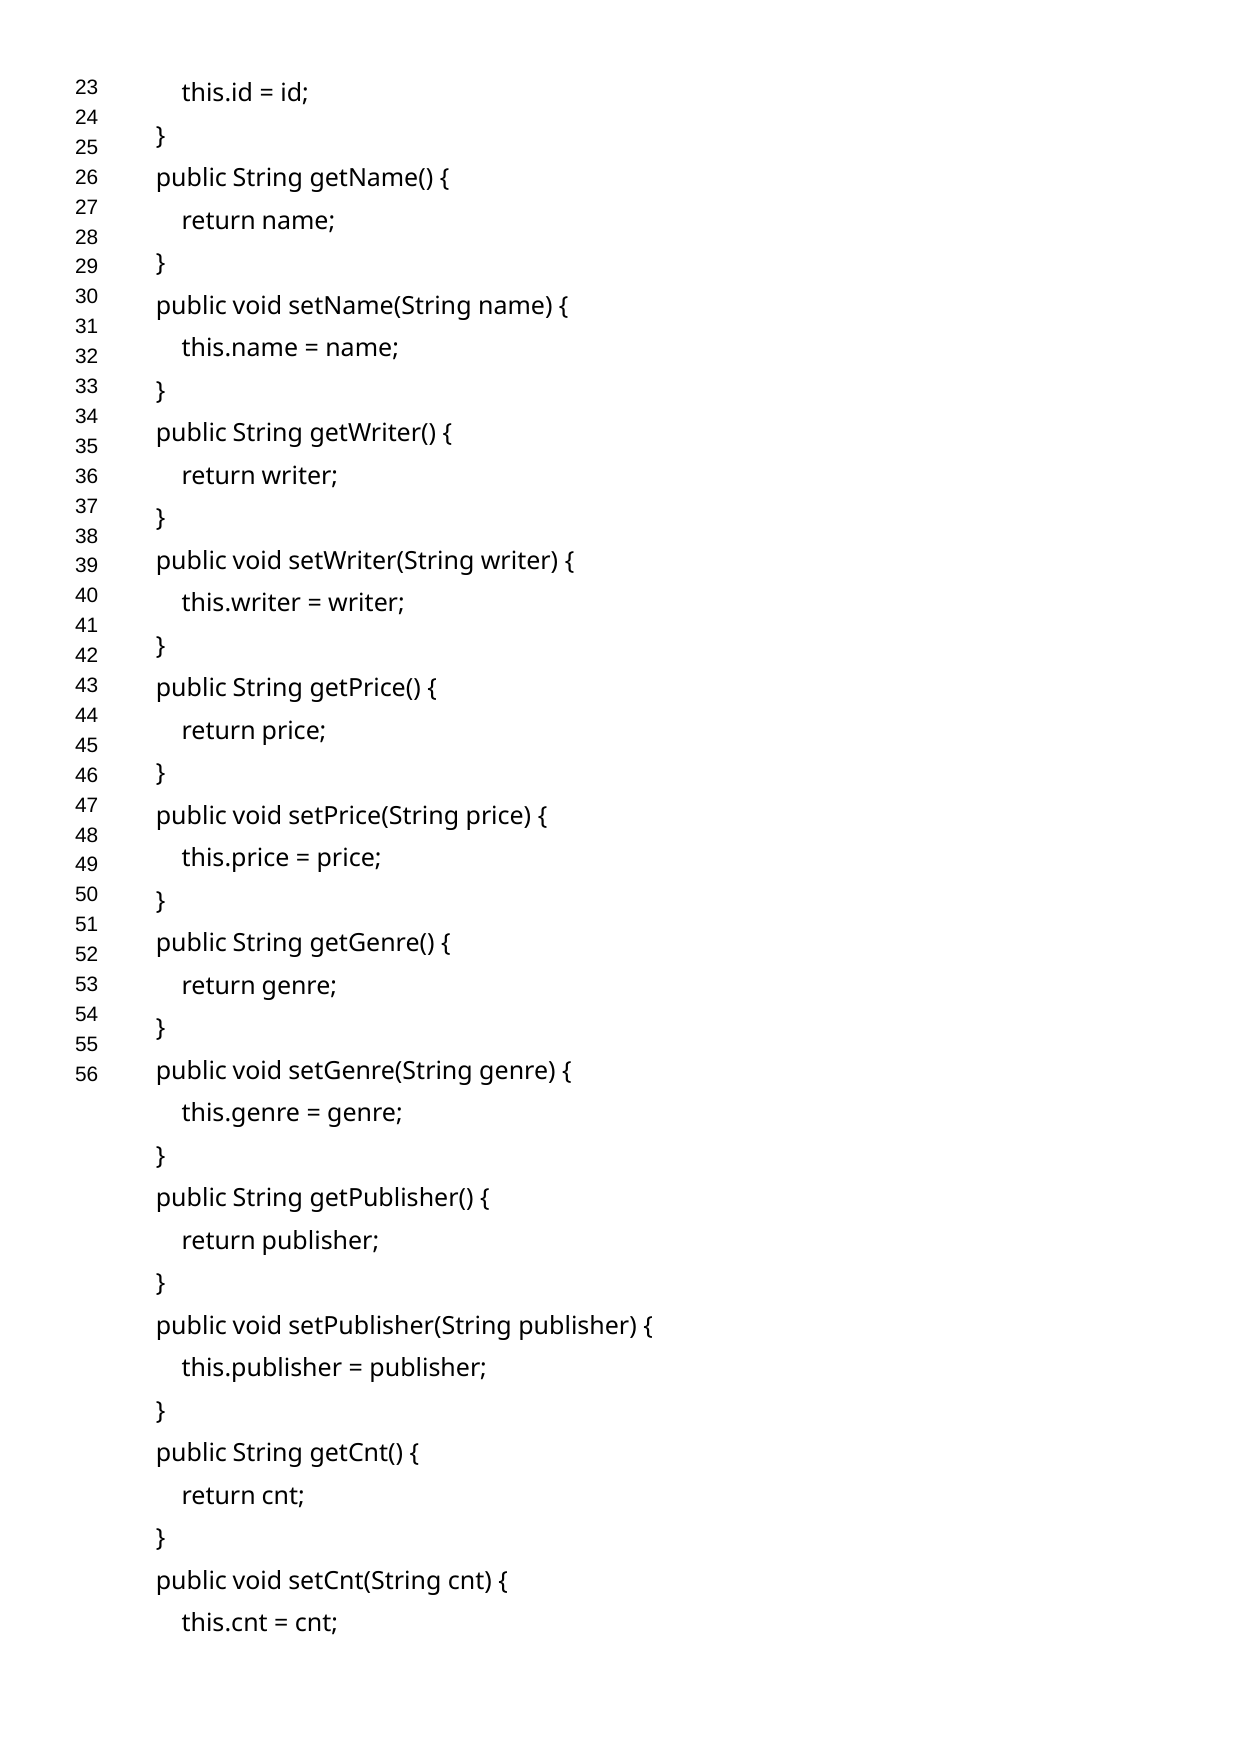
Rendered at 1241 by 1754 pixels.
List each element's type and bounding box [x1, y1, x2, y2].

table_header [75, 75, 130, 1645]
table_header [130, 75, 1240, 1645]
